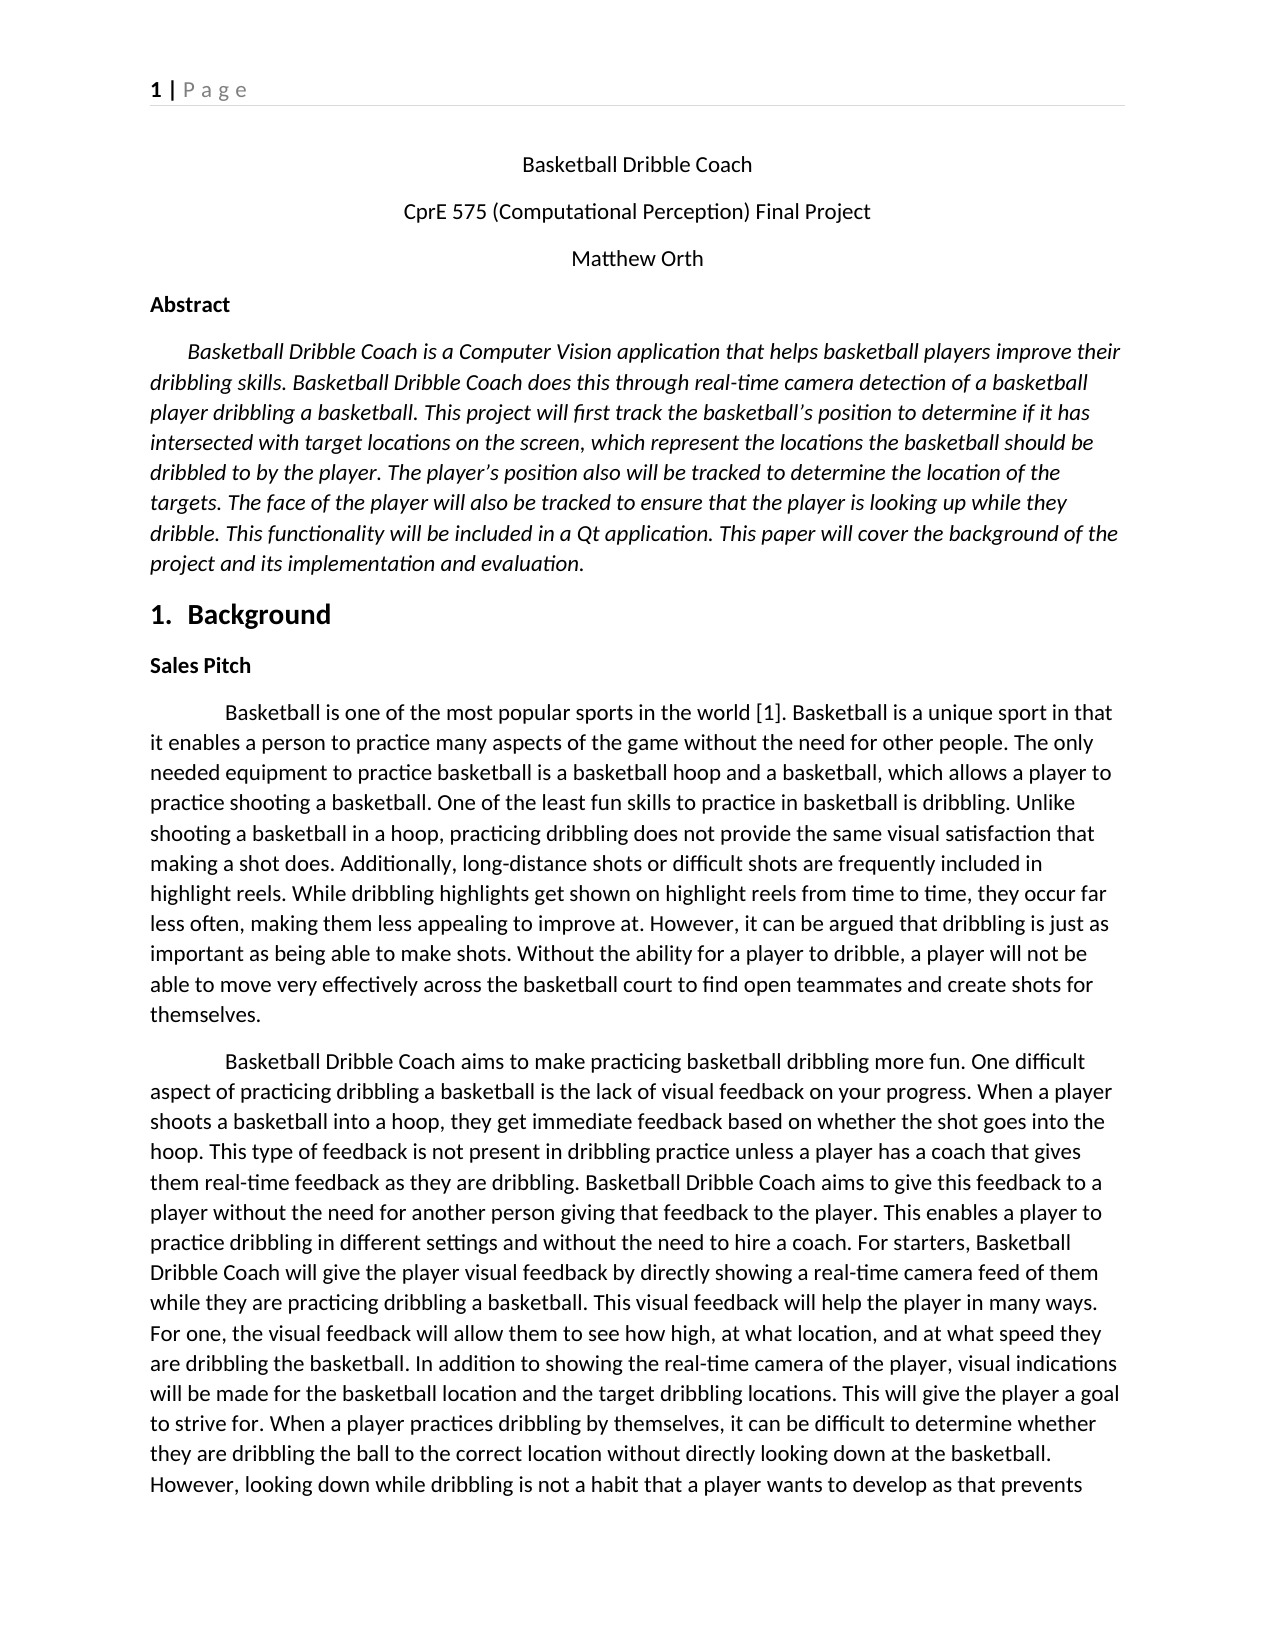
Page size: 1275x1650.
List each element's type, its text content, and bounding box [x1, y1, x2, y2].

text Sales Pitch [150, 651, 1125, 679]
list Background [150, 596, 1125, 631]
text CprE 575 (Computational Perception) Final Project [150, 197, 1125, 225]
text Basketball is one of the most popular sports in the world [1]. Basketball is a unique sport in that it enables a person to practice many aspects of the game without the need for other people. The only needed equipment to practice basketball is a basketball hoop and a basketball, which allows a player to practice shooting a basketball. One of the least fun skills to practice in basketball is dribbling. Unlike shooting a basketball in a hoop, practicing dribbling does not provide the same visual satisfaction that making a shot does. Additionally, long-distance shots or difficult shots are frequently included in highlight reels. While dribbling highlights get shown on highlight reels from time to time, they occur far less often, making them less appealing to improve at. However, it can be argued that dribbling is just as important as being able to make shots. Without the ability for a player to dribble, a player will not be able to move very effectively across the basketball court to find open teammates and create shots for themselves. [150, 698, 1125, 1028]
text Abstract [150, 291, 1125, 319]
text Basketball Dribble Coach [150, 150, 1125, 178]
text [150, 1047, 1125, 1498]
text Matthew Orth [150, 244, 1125, 272]
text Basketball Dribble Coach is a Computer Vision application that helps basketball players improve their dribbling skills. Basketball Dribble Coach does this through real-time camera detection of a basketball player dribbling a basketball. This project will first track the basketball’s position to determine if it has intersected with target locations on the screen, which represent the locations the basketball should be dribbled to by the player. The player’s position also will be tracked to determine the location of the targets. The face of the player will also be tracked to ensure that the player is looking up while they dribble. This functionality will be included in a Qt application. This paper will cover the background of the project and its implementation and evaluation. [150, 337, 1125, 577]
